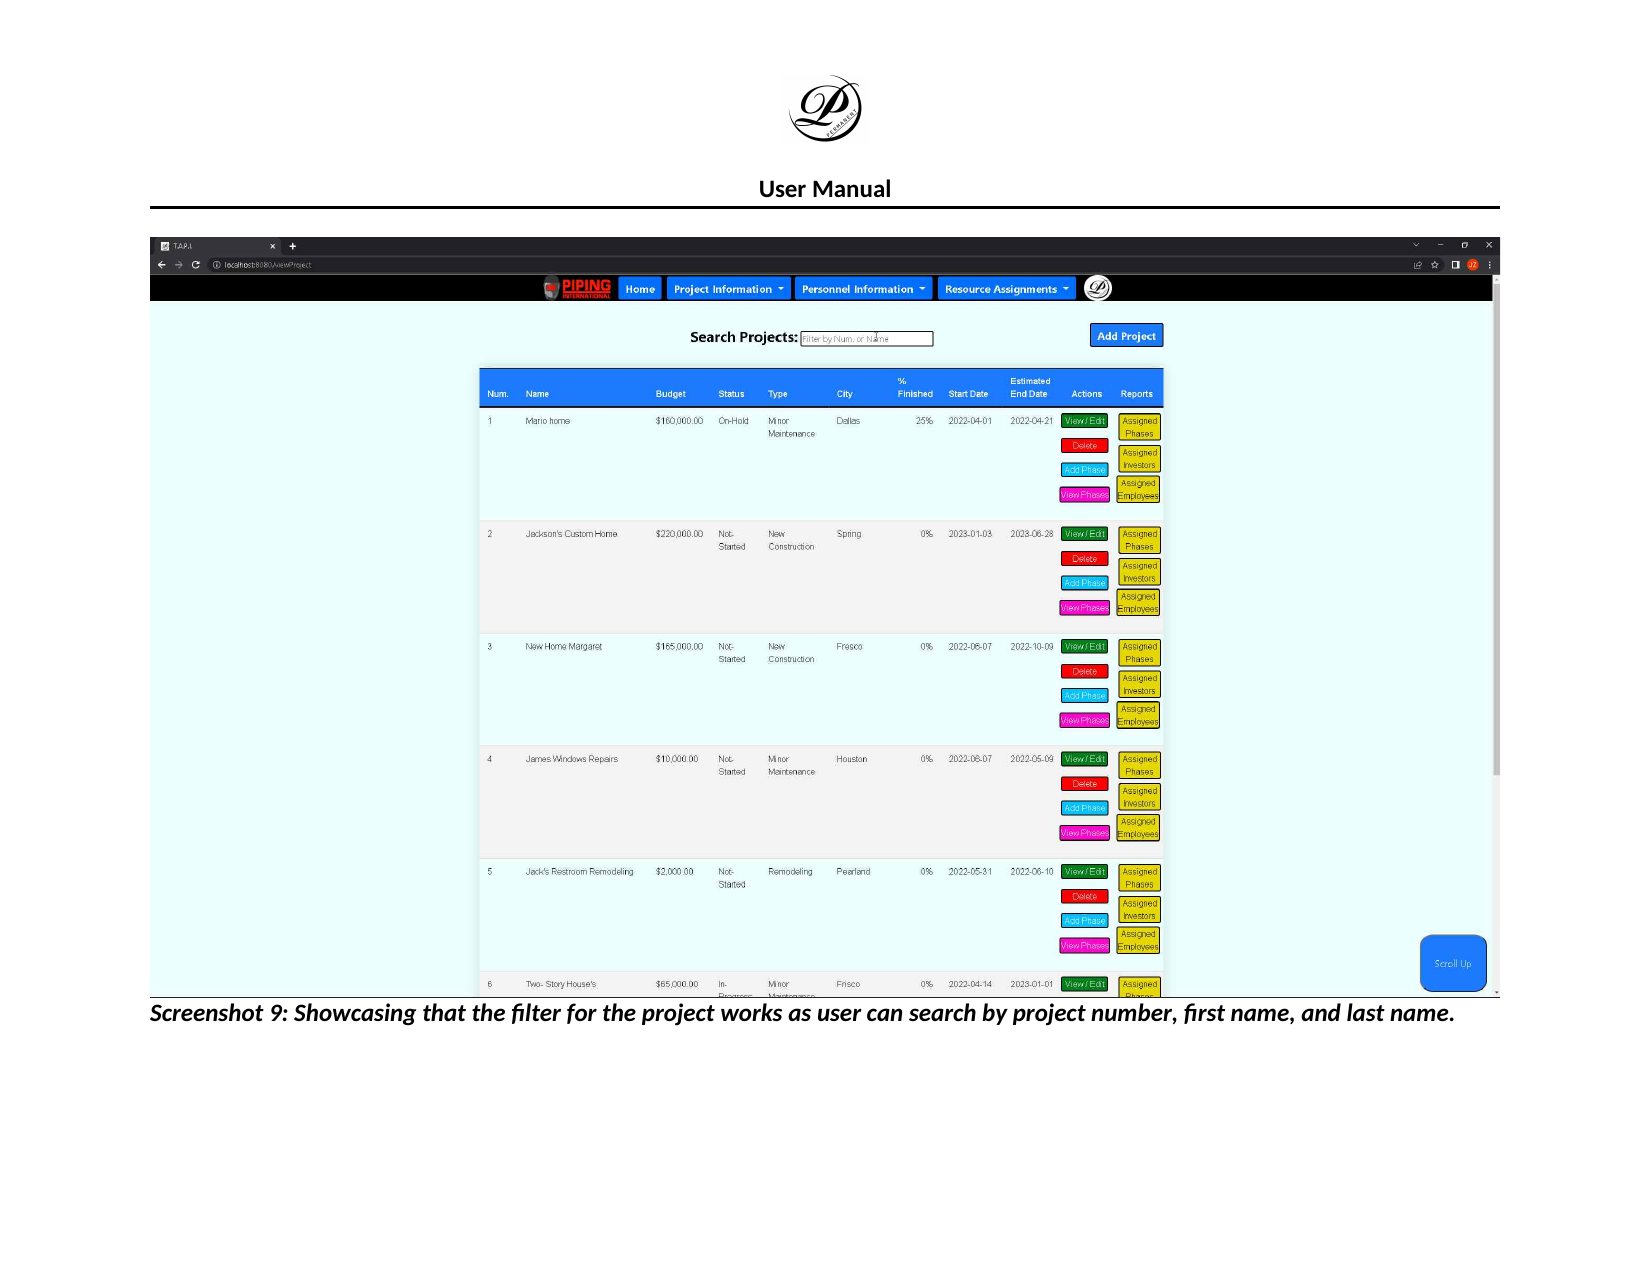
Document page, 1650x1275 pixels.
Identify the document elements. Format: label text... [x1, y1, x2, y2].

text Screenshot 9: Showcasing that the filter for the project works as user can search by project number, first name, and last name. [150, 998, 1500, 1028]
picture [781, 75, 869, 143]
picture [150, 237, 1500, 998]
